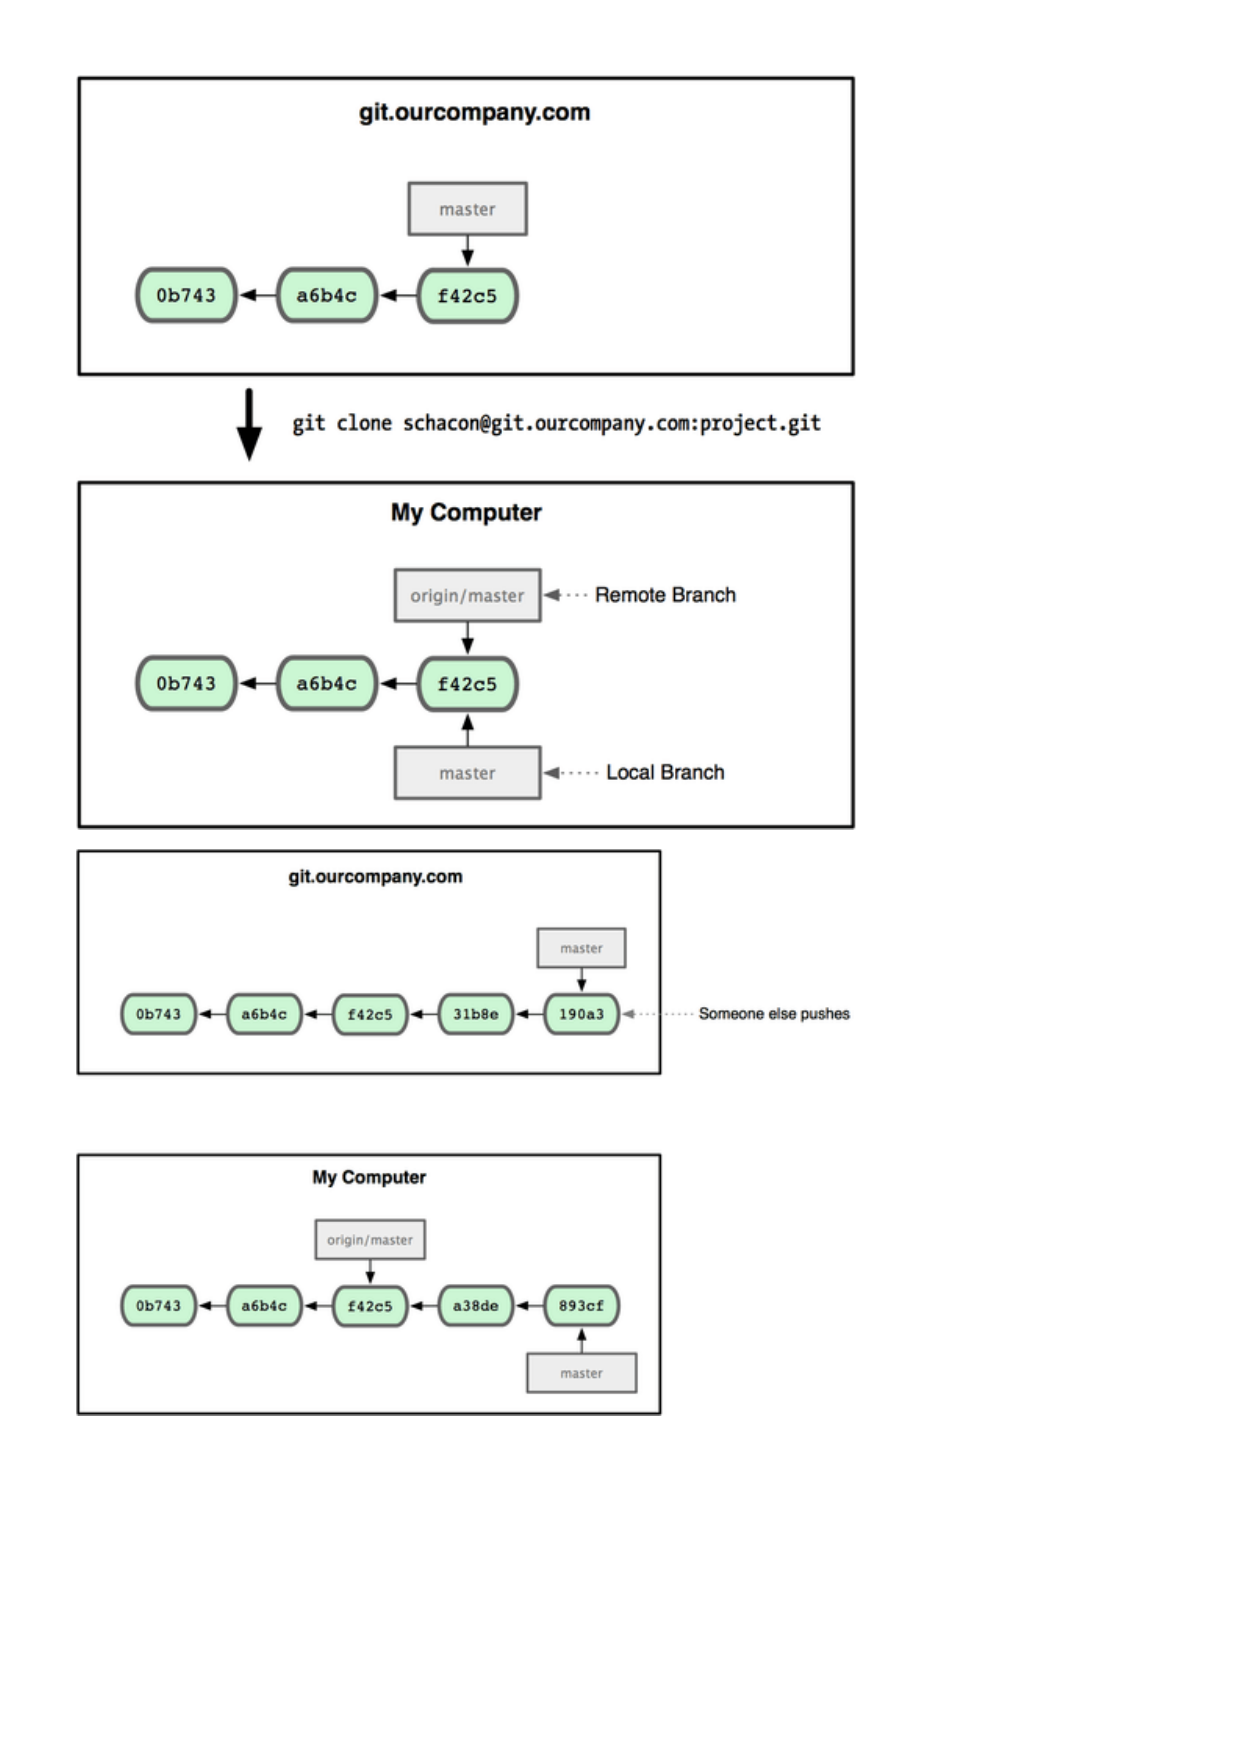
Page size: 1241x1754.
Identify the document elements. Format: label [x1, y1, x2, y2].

picture [75, 75, 857, 830]
picture [75, 848, 857, 1416]
